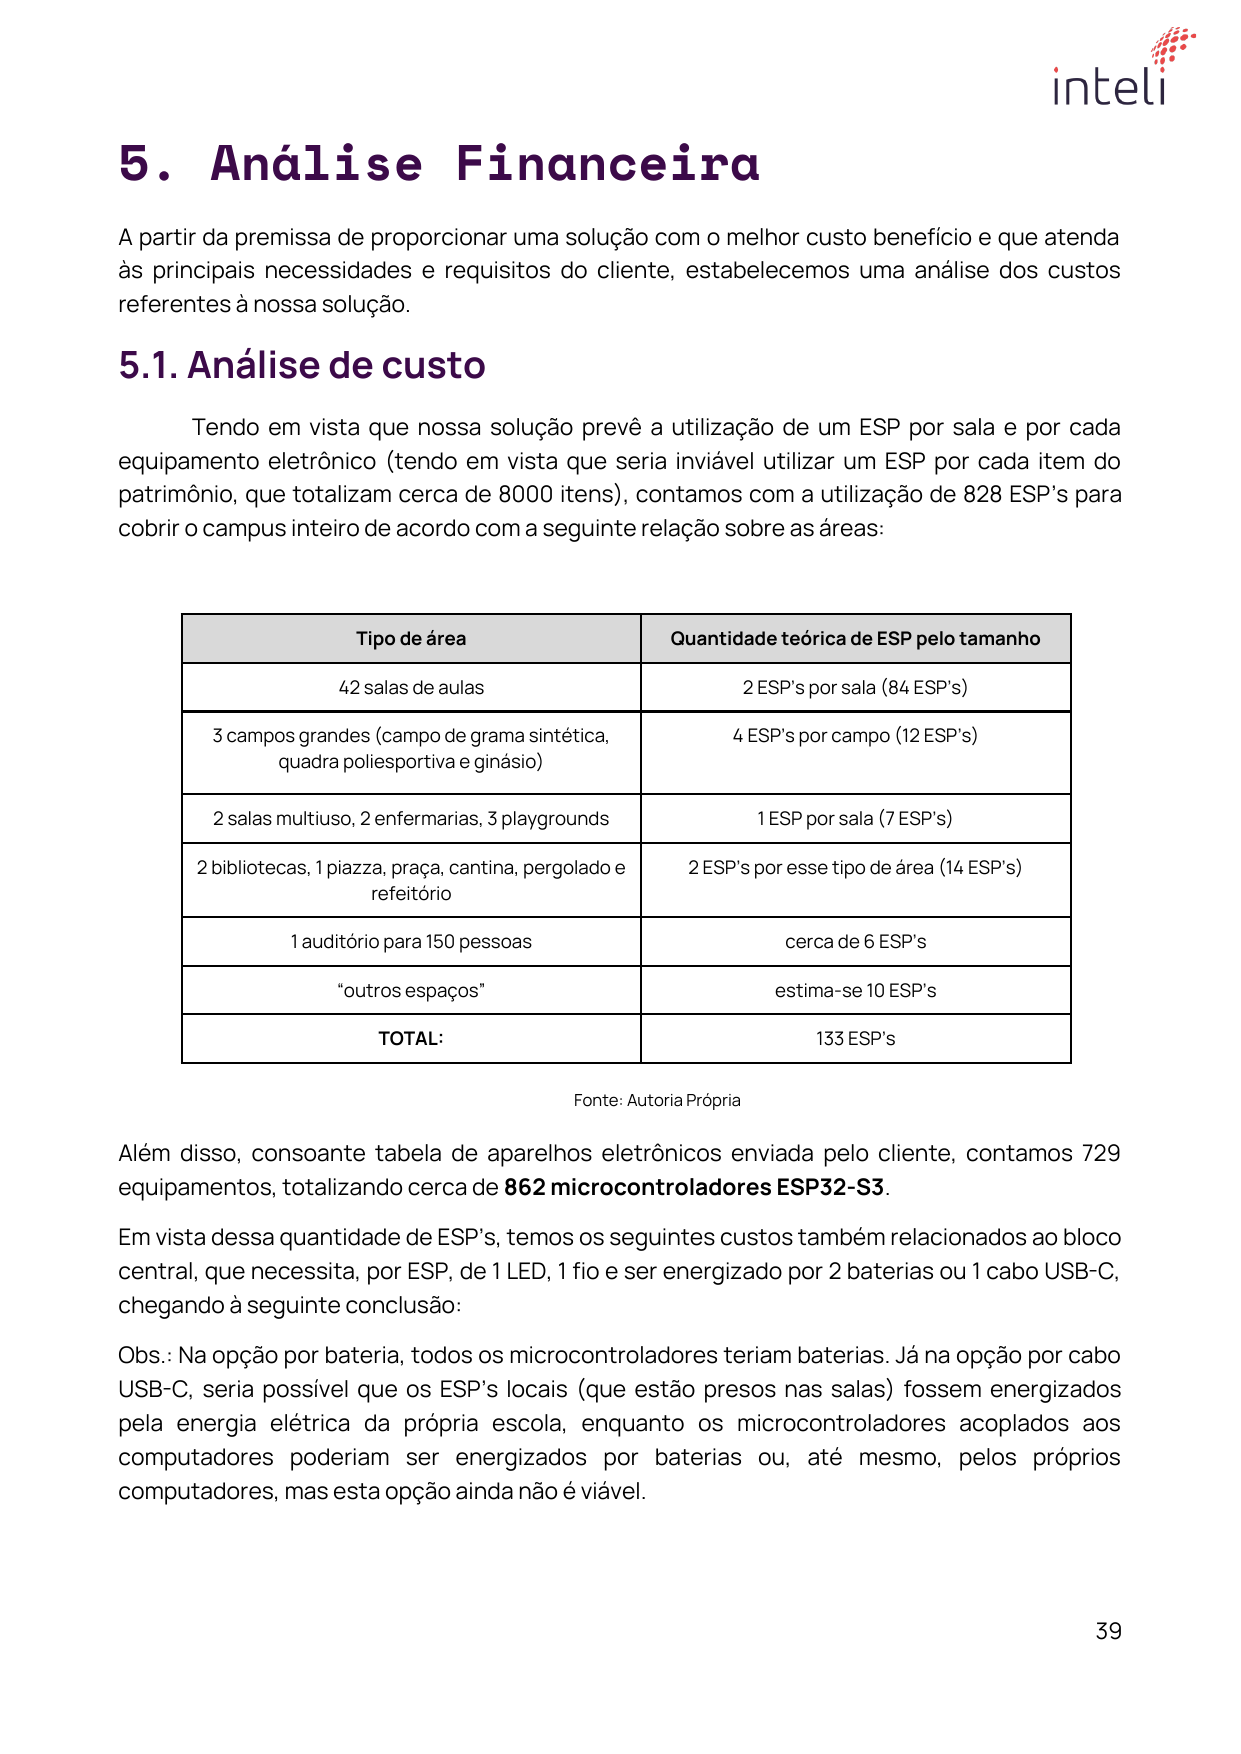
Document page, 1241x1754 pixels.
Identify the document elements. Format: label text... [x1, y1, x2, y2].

table_cell 1 ESP por sala (7 ESP’s) [642, 795, 1070, 842]
table_cell 42 salas de aulas [183, 664, 640, 710]
table_cell 1 auditório para 150 pessoas [183, 918, 640, 964]
table_header Tipo de área [183, 615, 640, 662]
table_cell cerca de 6 ESP’s [642, 918, 1070, 964]
text Além disso, consoante tabela de aparelhos eletrônicos enviada pelo cliente, contamos 729 equipamentos, totalizando cerca de 862 microcontroladores ESP32-S3. [118, 1137, 1122, 1202]
table_cell “outros espaços” [183, 967, 640, 1013]
subtitle 5.1. Análise de custo [118, 339, 1122, 390]
table_cell 2 bibliotecas, 1 piazza, praça, cantina, pergolado e refeitório [183, 844, 640, 916]
text Tendo em vista que nossa solução prevê a utilização de um ESP por sala e por cada equipamento eletrônico (tendo em vista que seria inviável utilizar um ESP por cada item do patrimônio, que totalizam cerca de 8000 itens), contamos com a utilização de 828 ESP’s para cobrir o campus inteiro de acordo com a seguinte relação sobre as áreas: [118, 411, 1122, 544]
table_cell 2 ESP’s por esse tipo de área (14 ESP’s) [642, 844, 1070, 916]
subtitle 5. Análise Financeira [118, 124, 1122, 198]
table_cell 3 campos grandes (campo de grama sintética, quadra poliesportiva e ginásio) [183, 713, 640, 793]
table_header Quantidade teórica de ESP pelo tamanho [642, 615, 1070, 662]
table_cell TOTAL: [183, 1015, 640, 1062]
text Em vista dessa quantidade de ESP’s, temos os seguintes custos também relacionados ao bloco central, que necessita, por ESP, de 1 LED, 1 fio e ser energizado por 2 baterias ou 1 cabo USB-C, chegando à seguinte conclusão: [118, 1221, 1122, 1320]
table_cell 2 ESP’s por sala (84 ESP’s) [642, 664, 1070, 710]
picture [1054, 27, 1197, 105]
table_cell 4 ESP’s por campo (12 ESP’s) [642, 713, 1070, 793]
text Fonte: Autoria Própria [193, 1089, 1122, 1112]
table_cell 133 ESP’s [642, 1015, 1070, 1062]
table_cell 2 salas multiuso, 2 enfermarias, 3 playgrounds [183, 795, 640, 842]
text A partir da premissa de proporcionar uma solução com o melhor custo benefício e que atenda às principais necessidades e requisitos do cliente, estabelecemos uma análise dos custos referentes à nossa solução. [118, 221, 1122, 319]
text Obs.: Na opção por bateria, todos os microcontroladores teriam baterias. Já na opção por cabo USB-C, seria possível que os ESP’s locais (que estão presos nas salas) fossem energizados pela energia elétrica da própria escola, enquanto os microcontroladores acoplados aos computadores poderiam ser energizados por baterias ou, até mesmo, pelos próprios computadores, mas esta opção ainda não é viável. [118, 1339, 1122, 1506]
table_cell estima-se 10 ESP’s [642, 967, 1070, 1013]
